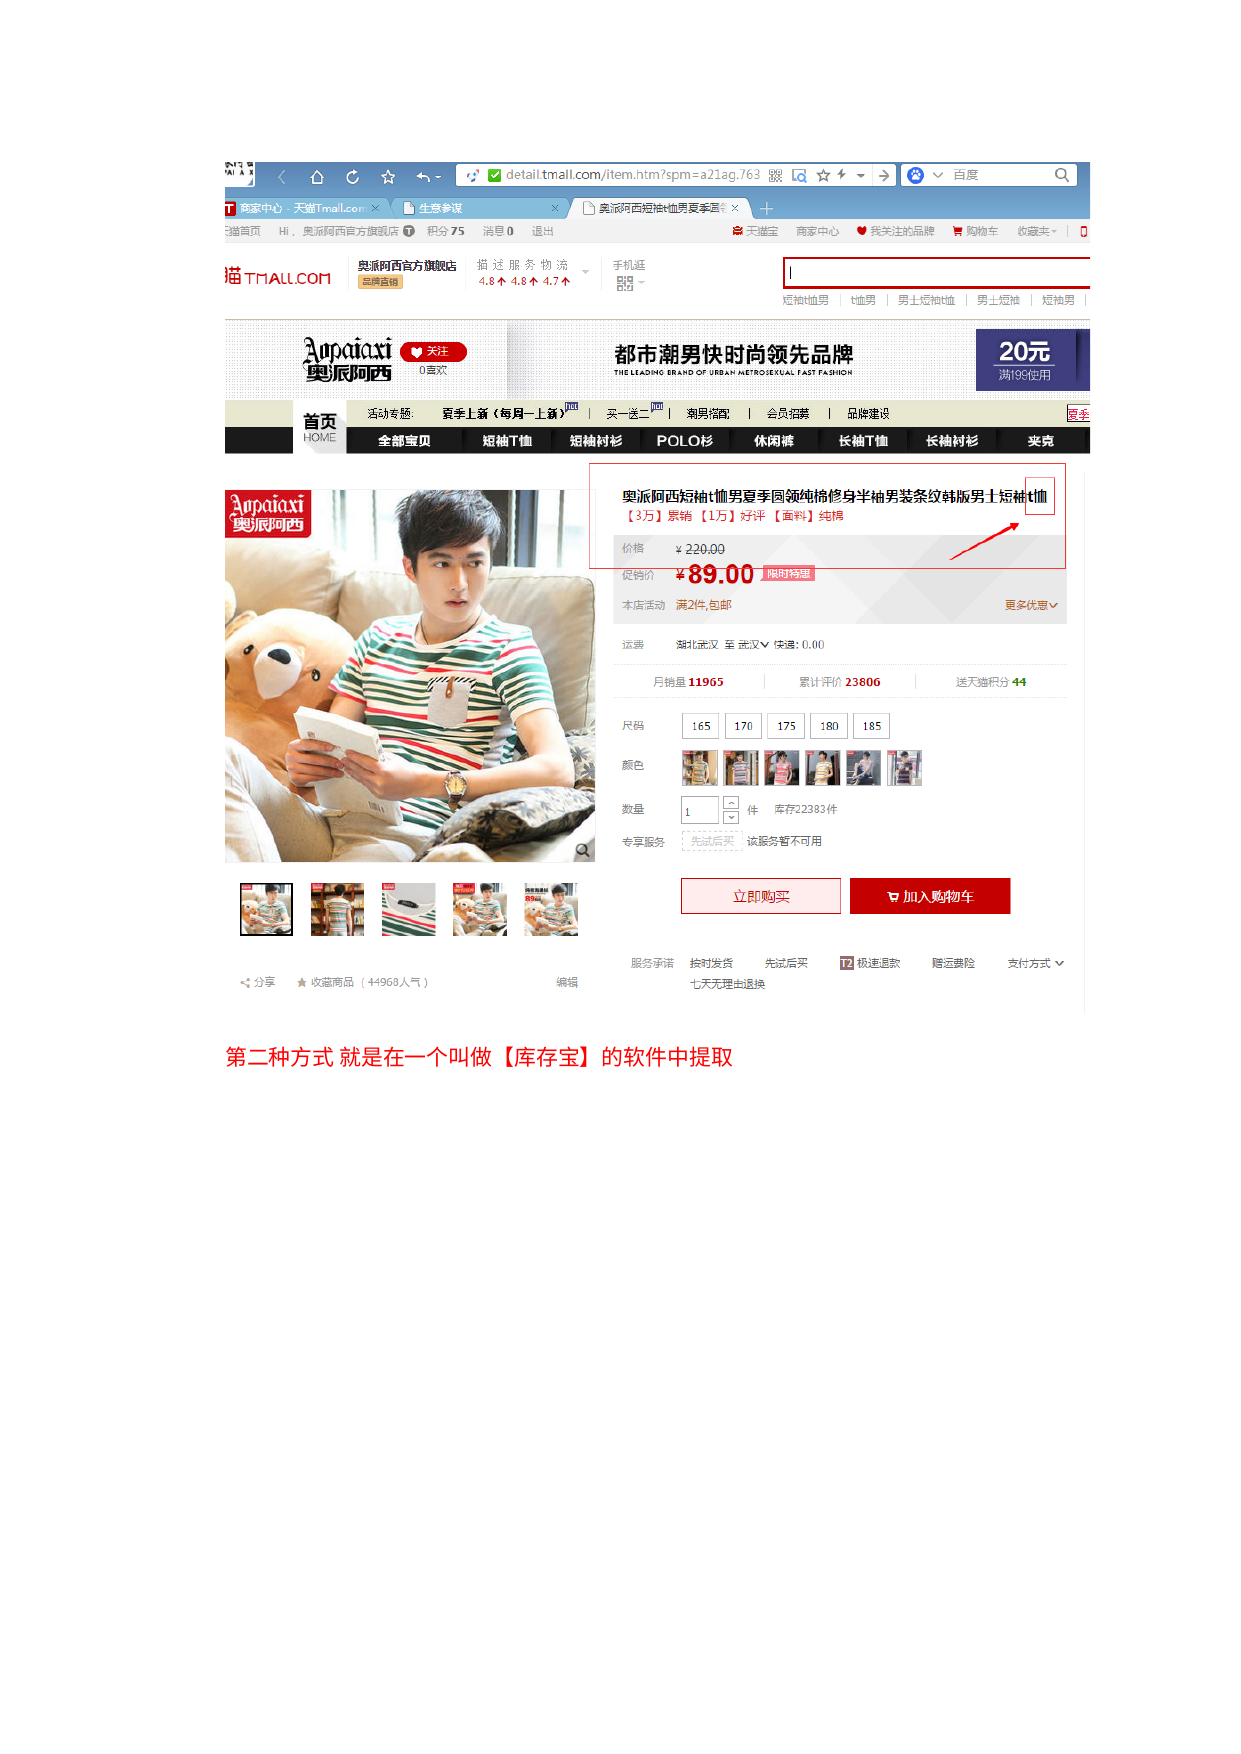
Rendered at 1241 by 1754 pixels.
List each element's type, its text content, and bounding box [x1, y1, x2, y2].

list 第二种方式 就是在一个叫做【库存宝】的软件中提取 [225, 1039, 1053, 1072]
picture [225, 162, 1091, 1014]
